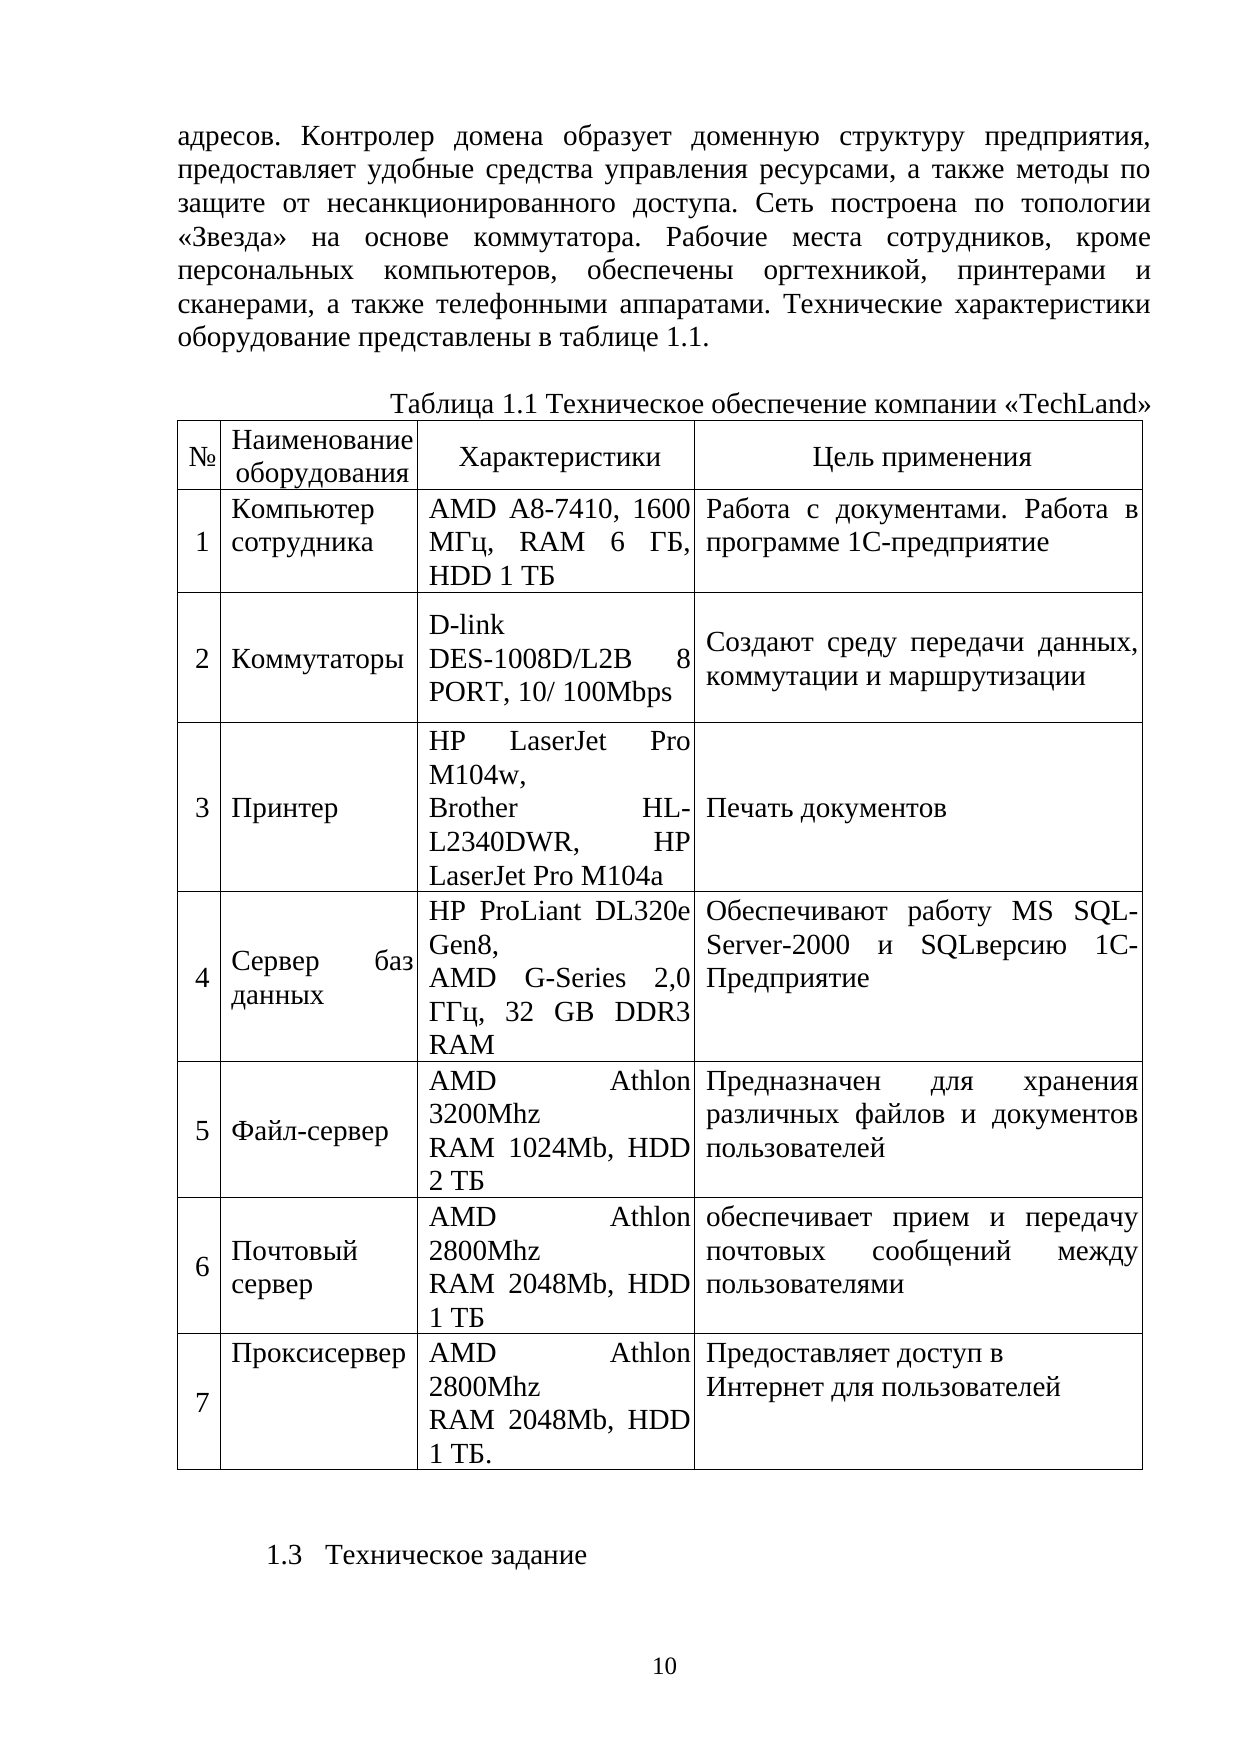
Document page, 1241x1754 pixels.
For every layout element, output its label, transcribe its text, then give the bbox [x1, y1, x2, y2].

table_cell AMD Athlon 3200Mhz RAM 1024Mb, HDD 2 ТБ [418, 1062, 694, 1197]
text Таблица 1.1 Техническое обеспечение компании «TechLand» [177, 386, 1152, 420]
table_cell 7 [178, 1334, 220, 1469]
table_cell Файл-сервер [221, 1062, 417, 1197]
table_cell Почтовый сервер [221, 1198, 417, 1333]
table_header № [178, 421, 220, 489]
table_header Характеристики [418, 421, 694, 489]
table_cell Сервер баз данных [221, 892, 417, 1061]
table_cell Создают среду передачи данных, коммутации и маршрутизации [695, 593, 1142, 722]
table_cell 1 [178, 490, 220, 592]
table_cell HP ProLiant DL320e Gen8, AMD G-Series 2,0 ГГц, 32 GB DDR3 RAM [418, 892, 694, 1061]
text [177, 118, 1152, 353]
table_cell Коммутаторы [221, 593, 417, 722]
table_cell Предоставляет доступ в Интернет для пользователей [695, 1334, 1142, 1469]
table_cell 2 [178, 593, 220, 722]
table_cell Обеспечивают работу MS SQL-Server-2000 и SQLверсию 1С-Предприятие [695, 892, 1142, 1061]
table_cell 4 [178, 892, 220, 1061]
subtitle Техническое задание [177, 1537, 1152, 1571]
table_cell 6 [178, 1198, 220, 1333]
table_cell Предназначен для хранения различных файлов и документов пользователей [695, 1062, 1142, 1197]
table_cell AMD A8-7410, 1600 МГц, RAM 6 ГБ, HDD 1 ТБ [418, 490, 694, 592]
table_cell Работа с документами. Работа в программе 1С-предприятие [695, 490, 1142, 592]
table_cell Проксисервер [221, 1334, 417, 1469]
table_cell обеспечивает прием и передачу почтовых сообщений между пользователями [695, 1198, 1142, 1333]
table_cell AMD Athlon 2800Mhz RAM 2048Mb, HDD 1 TБ. [418, 1334, 694, 1469]
table_cell Компьютер сотрудника [221, 490, 417, 592]
table_header Наименование оборудования [221, 421, 417, 489]
table_cell HP LaserJet Pro M104w, Brother HL-L2340DWR, HP LaserJet Pro M104а [418, 723, 694, 891]
table_cell AMD Athlon 2800Mhz RAM 2048Mb, HDD 1 TБ [418, 1198, 694, 1333]
table_header Цель применения [695, 421, 1142, 489]
table_cell Принтер [221, 723, 417, 891]
table_cell Печать документов [695, 723, 1142, 891]
table_cell 5 [178, 1062, 220, 1197]
table_cell 3 [178, 723, 220, 891]
table_cell D-link DES-1008D/L2B 8 PORT, 10/ 100Mbps [418, 593, 694, 722]
